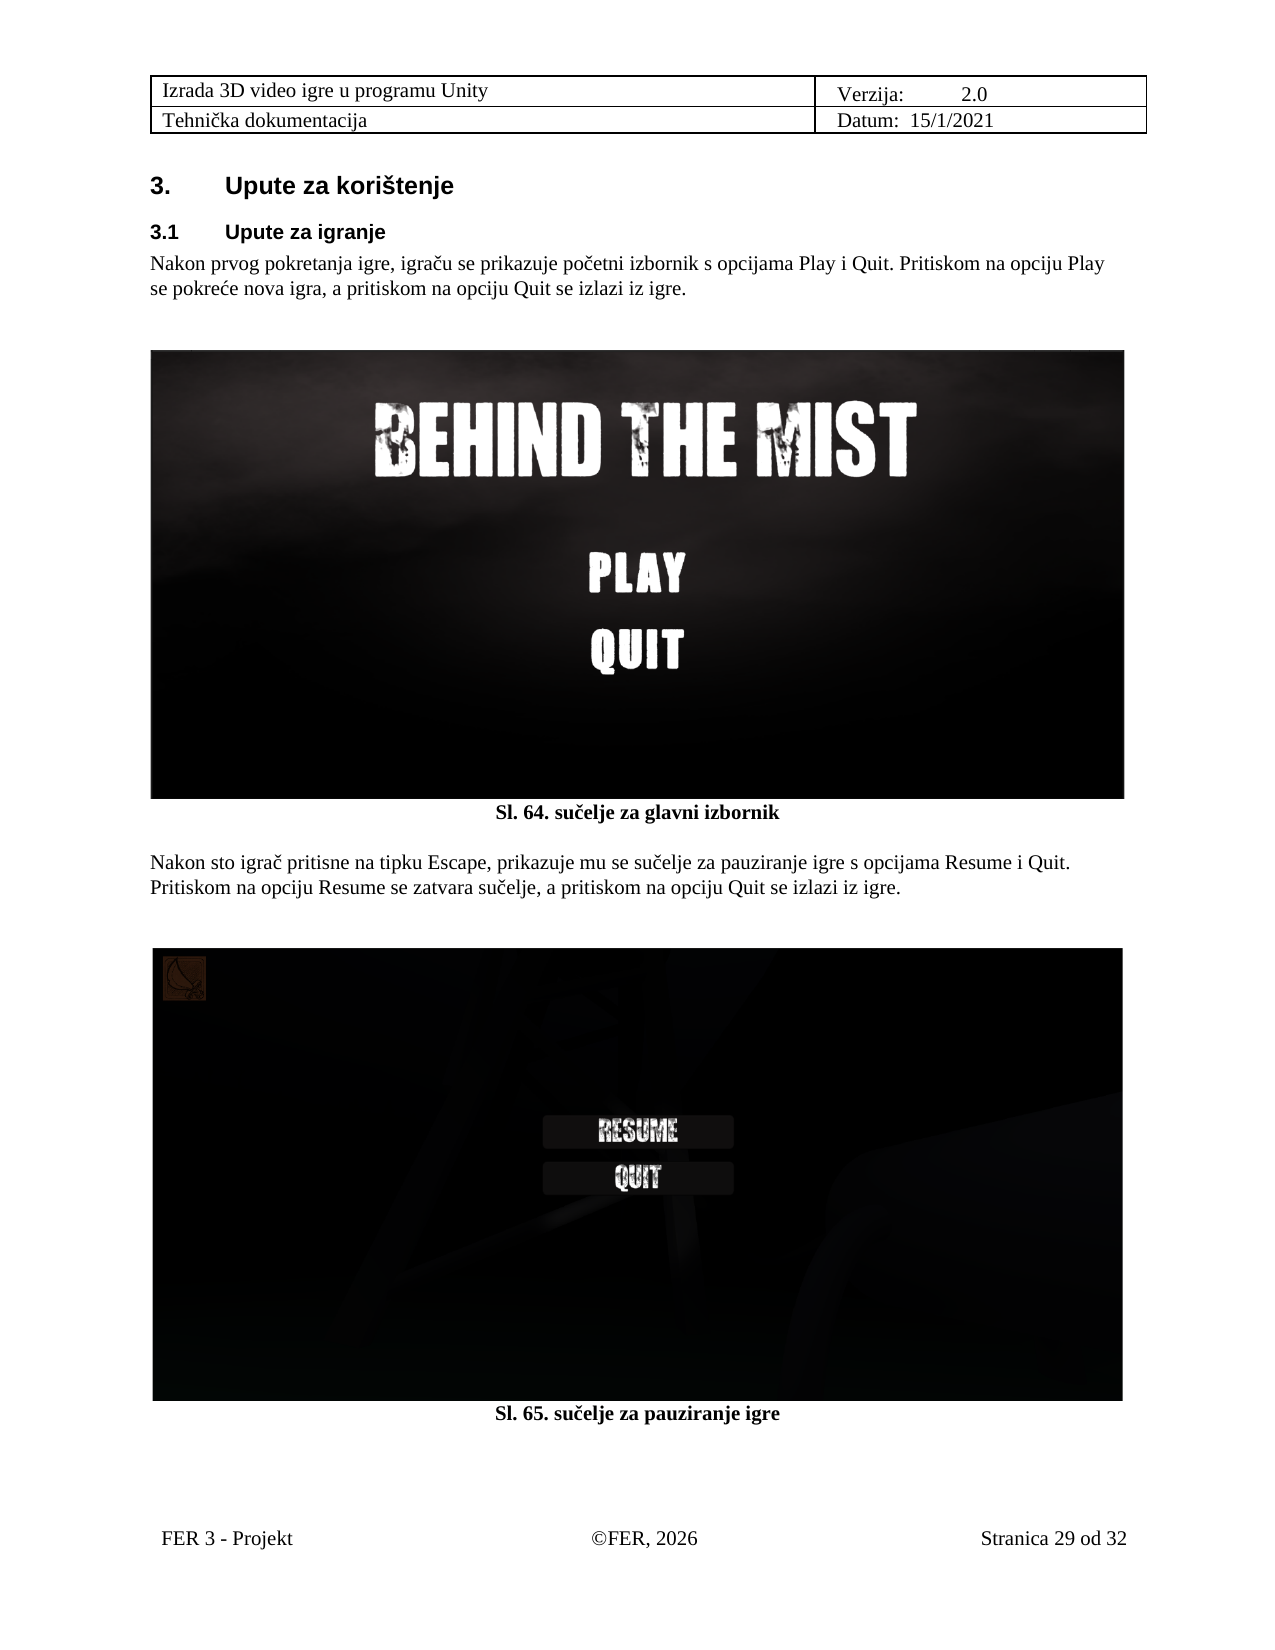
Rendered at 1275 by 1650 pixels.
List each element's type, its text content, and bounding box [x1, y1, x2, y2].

text Nakon sto igrač pritisne na tipku Escape, prikazuje mu se sučelje za pauziranje igre s opcijama Resume i Quit. Pritiskom na opciju Resume se zatvara sučelje, a pritiskom na opciju Quit se izlazi iz igre. [150, 849, 1125, 899]
picture [150, 350, 1125, 799]
subtitle Upute za igranje [150, 219, 1125, 244]
text Sl. 64. sučelje za glavni izbornik [150, 799, 1125, 824]
picture [152, 948, 1123, 1401]
text Sl. 65. sučelje za pauziranje igre [150, 1400, 1125, 1425]
text Nakon prvog pokretanja igre, igraču se prikazuje početni izbornik s opcijama Play i Quit. Pritiskom na opciju Play se pokreće nova igra, a pritiskom na opciju Quit se izlazi iz igre. [150, 250, 1125, 300]
subtitle Upute za korištenje [150, 171, 1125, 200]
